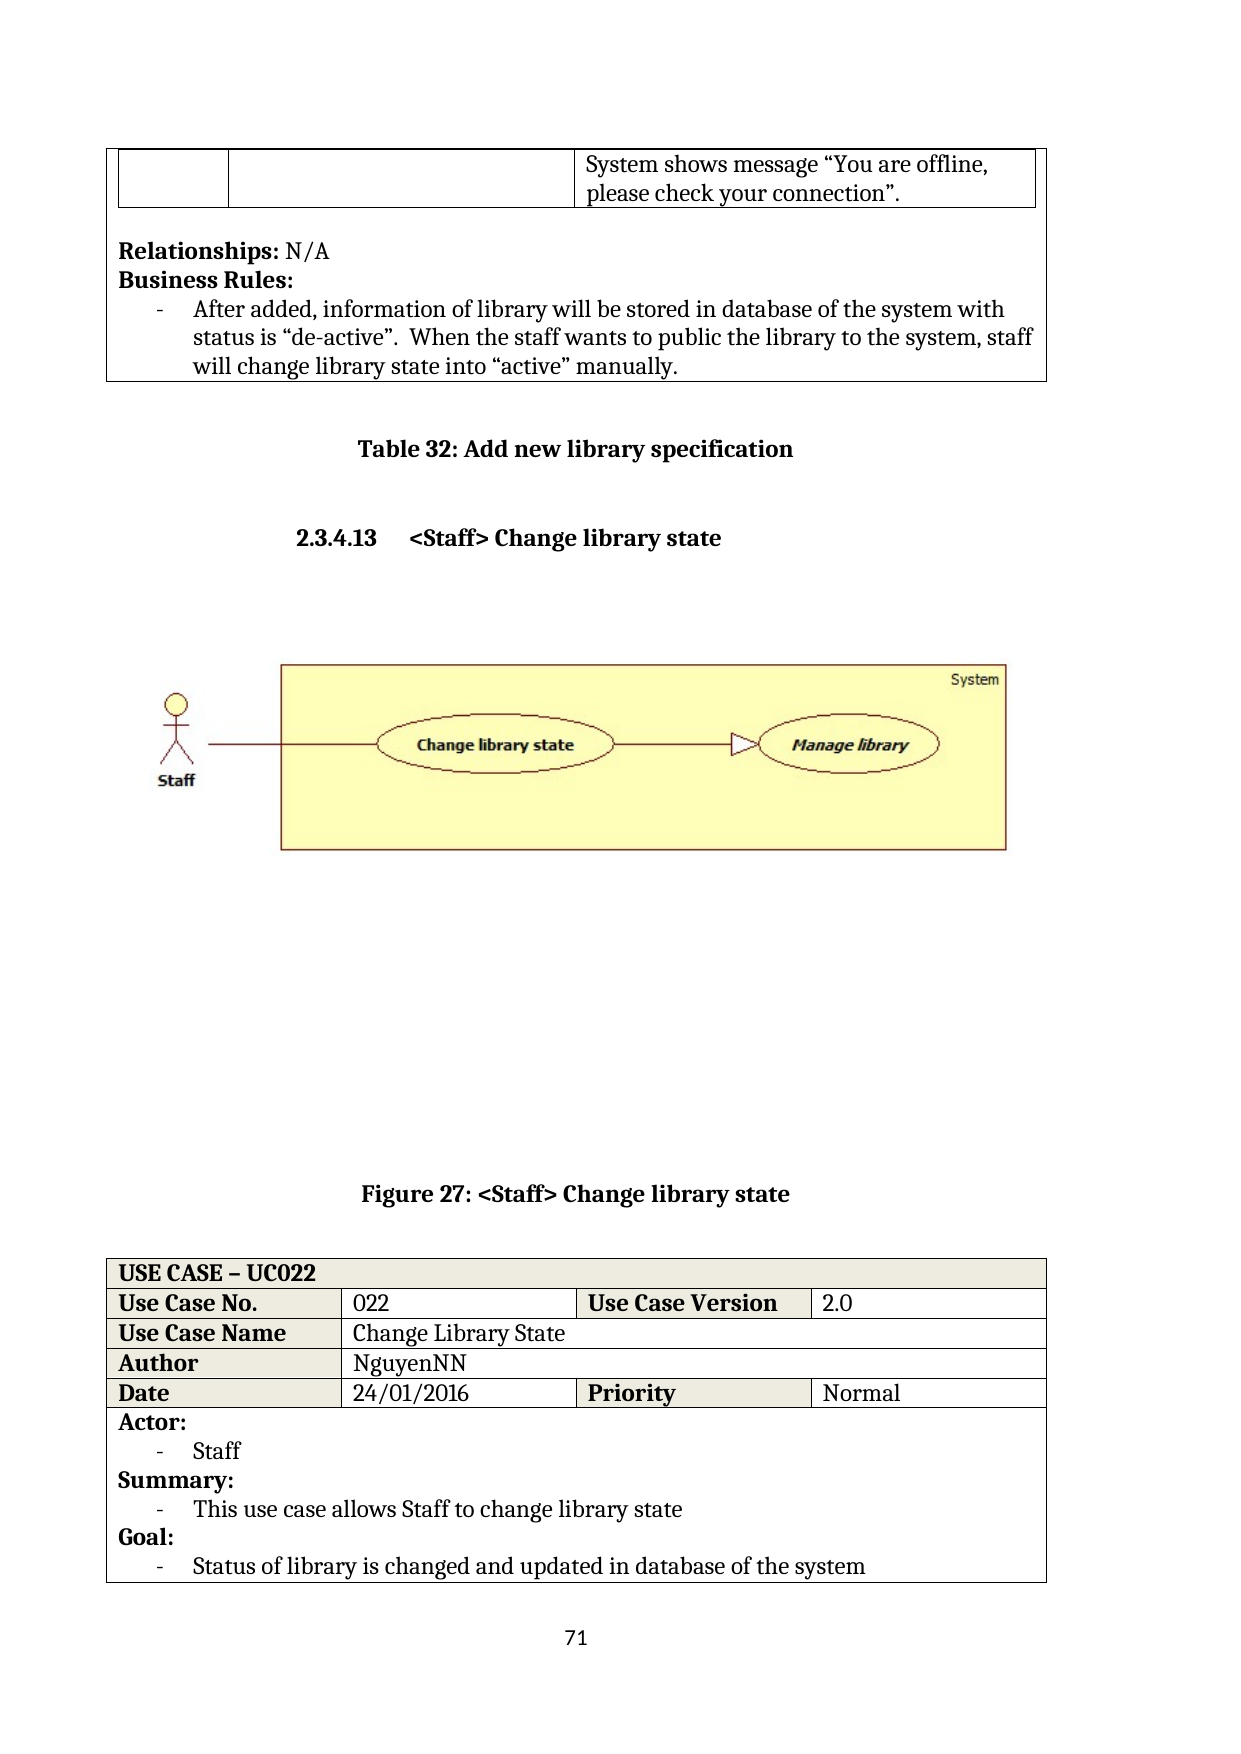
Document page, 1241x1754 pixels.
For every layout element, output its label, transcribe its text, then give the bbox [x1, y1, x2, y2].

table_header USE CASE – UC022 [107, 1259, 1046, 1288]
table_cell Use Case Name [107, 1319, 341, 1348]
list Table 32: Add new library specification [118, 435, 1033, 464]
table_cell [107, 149, 1046, 381]
table_cell Priority [577, 1379, 811, 1407]
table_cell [107, 1408, 1046, 1582]
table_cell Use Case No. [107, 1289, 341, 1318]
table_cell Use Case Version [577, 1289, 811, 1318]
table_cell 022 [342, 1289, 576, 1318]
table_cell NguyenNN [342, 1349, 1046, 1377]
table_cell 2.0 [812, 1289, 1046, 1318]
table_cell Author [107, 1349, 341, 1377]
table_cell Change Library State [342, 1319, 1046, 1348]
subtitle <Staff> Change library state [296, 524, 1033, 553]
text Figure 27: <Staff> Change library state [118, 1180, 1033, 1208]
table_cell Date [107, 1379, 341, 1407]
picture [117, 637, 1033, 878]
table_cell 24/01/2016 [342, 1379, 576, 1407]
table_cell Normal [812, 1379, 1046, 1407]
